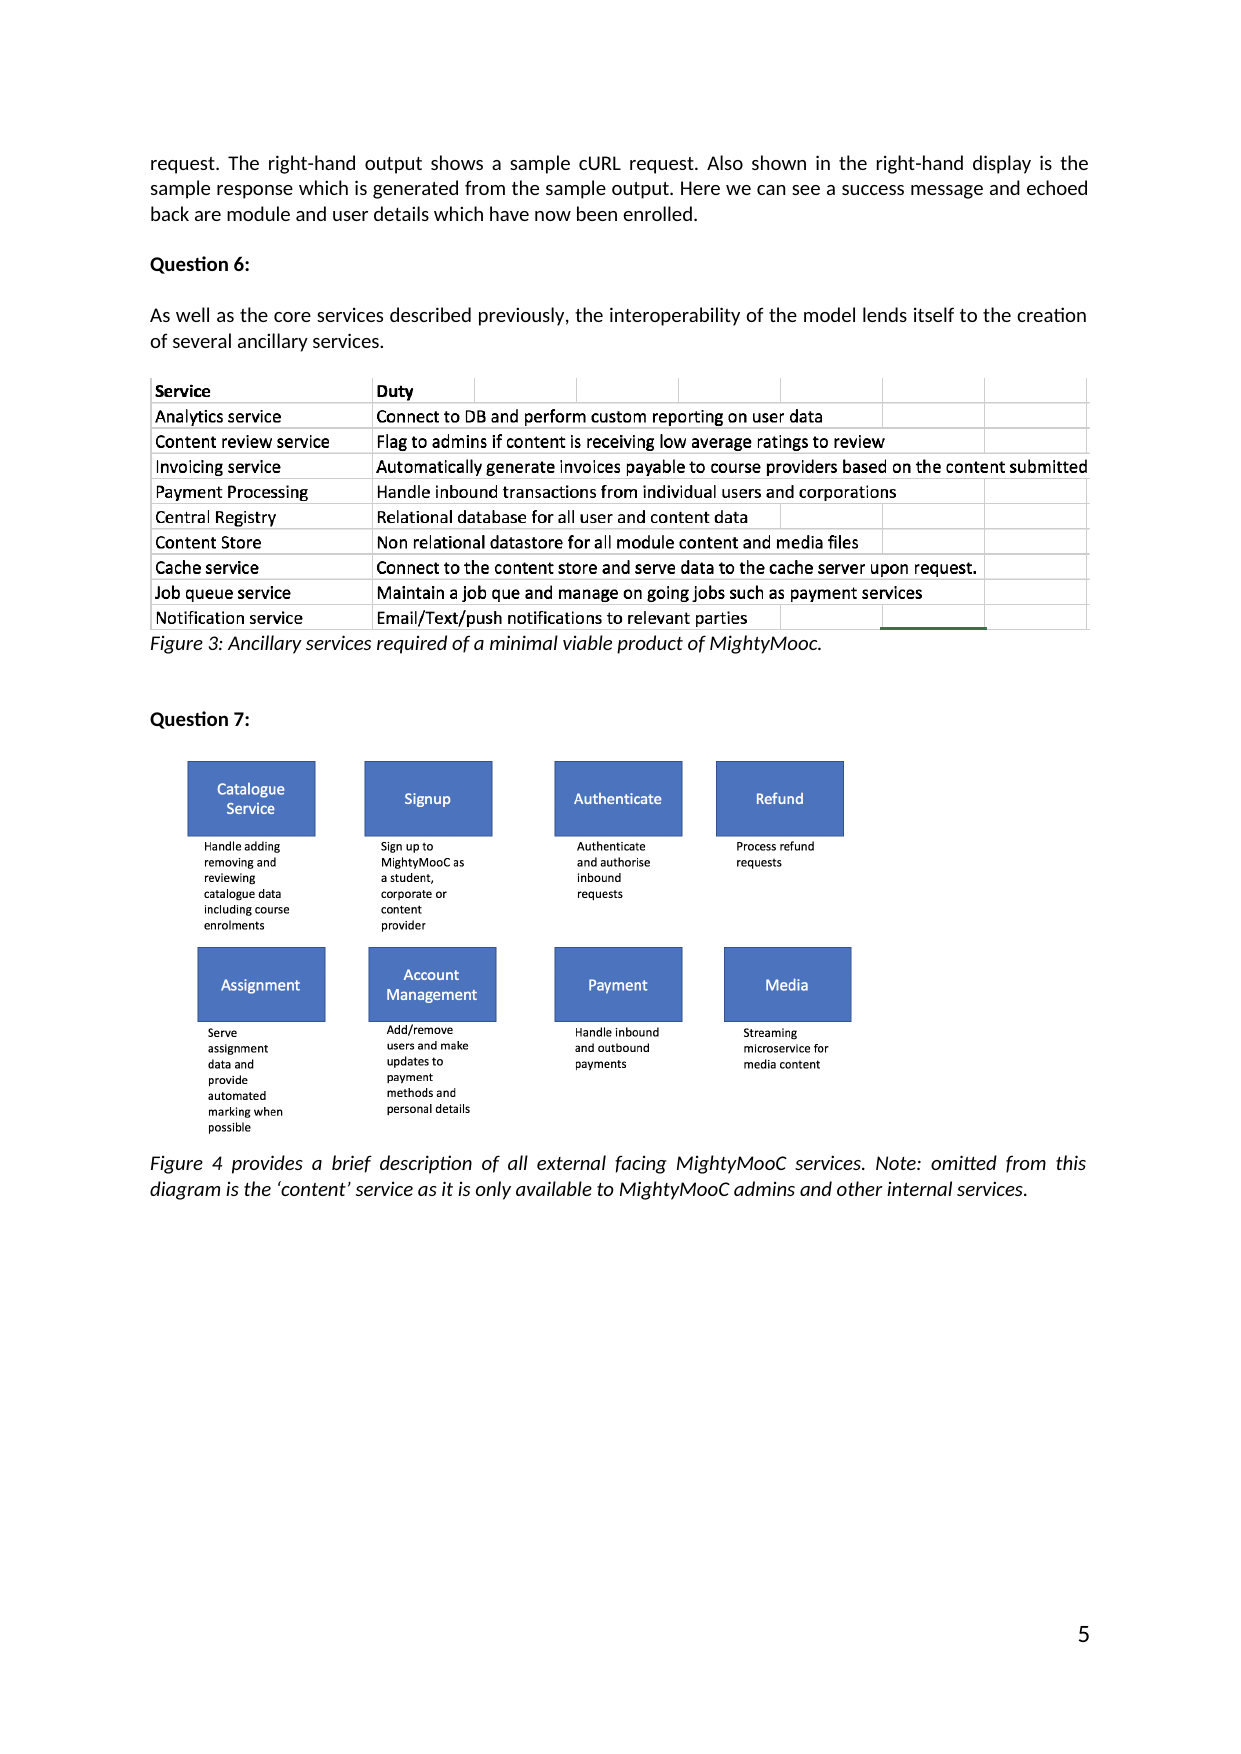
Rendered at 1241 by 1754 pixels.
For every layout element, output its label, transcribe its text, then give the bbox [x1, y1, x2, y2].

text As well as the core services described previously, the interoperability of the model lends itself to the creation of several ancillary services. [150, 302, 1090, 353]
text Question 7: [150, 706, 1090, 731]
text Figure 3: Ancillary services required of a minimal viable product of MightyMooc. [150, 630, 1090, 655]
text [150, 150, 1090, 226]
picture [150, 378, 1090, 630]
text Figure 4 provides a brief description of all external facing MightyMooC services. Note: omitted from this diagram is the ‘content’ service as it is only available to MightyMooC admins and other internal services. [150, 1150, 1090, 1201]
picture [150, 731, 881, 1151]
text Question 6: [150, 252, 1090, 277]
